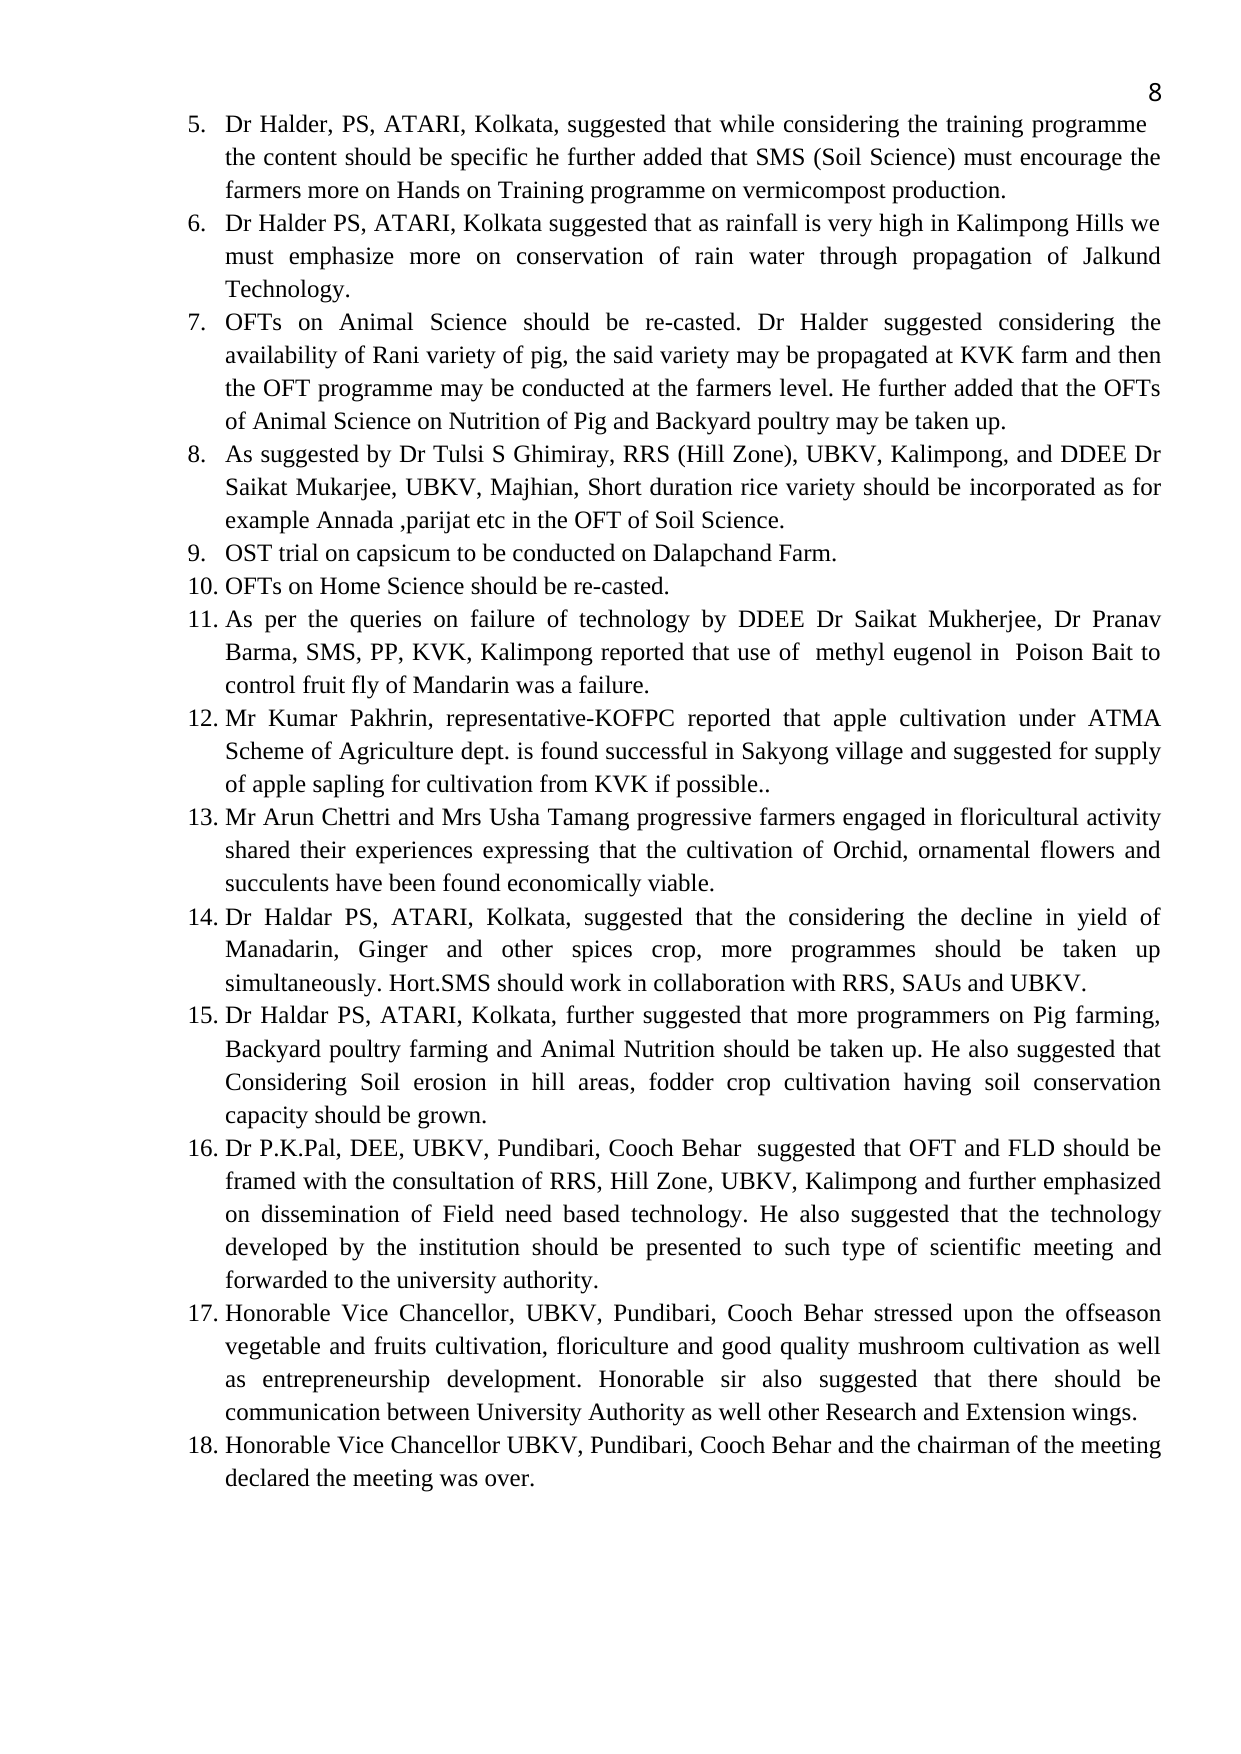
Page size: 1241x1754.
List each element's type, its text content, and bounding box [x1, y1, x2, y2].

list Dr Haldar PS, ATARI, Kolkata, suggested that the considering the decline in yield of Manadarin, Ginger and other spices crop, more programmes should be taken up simultaneously. Hort.SMS should work in collaboration with RRS, SAUs and UBKV. [187, 902, 1162, 996]
list OFTs on Animal Science should be re-casted. Dr Halder suggested considering the availability of Rani variety of pig, the said variety may be propagated at KVK farm and then the OFT programme may be conducted at the farmers level. He further added that the OFTs of Animal Science on Nutrition of Pig and Backyard poultry may be taken up. [187, 307, 1162, 435]
list Mr Arun Chettri and Mrs Usha Tamang progressive farmers engaged in floricultural activity shared their experiences expressing that the cultivation of Orchid, ornamental flowers and succulents have been found economically viable. [187, 802, 1162, 897]
list Dr P.K.Pal, DEE, UBKV, Pundibari, Cooch Behar suggested that OFT and FLD should be framed with the consultation of RRS, Hill Zone, UBKV, Kalimpong and further emphasized on dissemination of Field need based technology. He also suggested that the technology developed by the institution should be presented to such type of scientific meeting and forwarded to the university authority. [187, 1133, 1162, 1293]
list Dr Halder PS, ATARI, Kolkata suggested that as rainfall is very high in Kalimpong Hills we must emphasize more on conservation of rain water through propagation of Jalkund Technology. [187, 208, 1162, 303]
list Dr Haldar PS, ATARI, Kolkata, further suggested that more programmers on Pig farming, Backyard poultry farming and Animal Nutrition should be taken up. He also suggested that Considering Soil erosion in hill areas, fodder crop cultivation having soil conservation capacity should be grown. [187, 1001, 1162, 1128]
list Dr Halder, PS, ATARI, Kolkata, suggested that while considering the training programme the content should be specific he further added that SMS (Soil Science) must encourage the farmers more on Hands on Training programme on vermicompost production. [187, 109, 1162, 204]
list Honorable Vice Chancellor, UBKV, Pundibari, Cooch Behar stressed upon the offseason vegetable and fruits cultivation, floriculture and good quality mushroom cultivation as well as entrepreneurship development. Honorable sir also suggested that there should be communication between University Authority as well other Research and Extension wings. [187, 1298, 1162, 1426]
list OFTs on Home Science should be re-casted. [187, 571, 1162, 600]
list OST trial on capsicum to be conducted on Dalapchand Farm. [187, 538, 1162, 567]
list Honorable Vice Chancellor UBKV, Pundibari, Cooch Behar and the chairman of the meeting declared the meeting was over. [187, 1430, 1162, 1492]
list As per the queries on failure of technology by DDEE Dr Saikat Mukherjee, Dr Pranav Barma, SMS, PP, KVK, Kalimpong reported that use of methyl eugenol in Poison Bait to control fruit fly of Mandarin was a failure. [187, 604, 1162, 699]
list Mr Kumar Pakhrin, representative-KOFPC reported that apple cultivation under ATMA Scheme of Agriculture dept. is found successful in Sakyong village and suggested for supply of apple sapling for cultivation from KVK if possible.. [187, 703, 1162, 798]
list As suggested by Dr Tulsi S Ghimiray, RRS (Hill Zone), UBKV, Kalimpong, and DDEE Dr Saikat Mukarjee, UBKV, Majhian, Short duration rice variety should be incorporated as for example Annada ,parijat etc in the OFT of Soil Science. [187, 439, 1162, 534]
